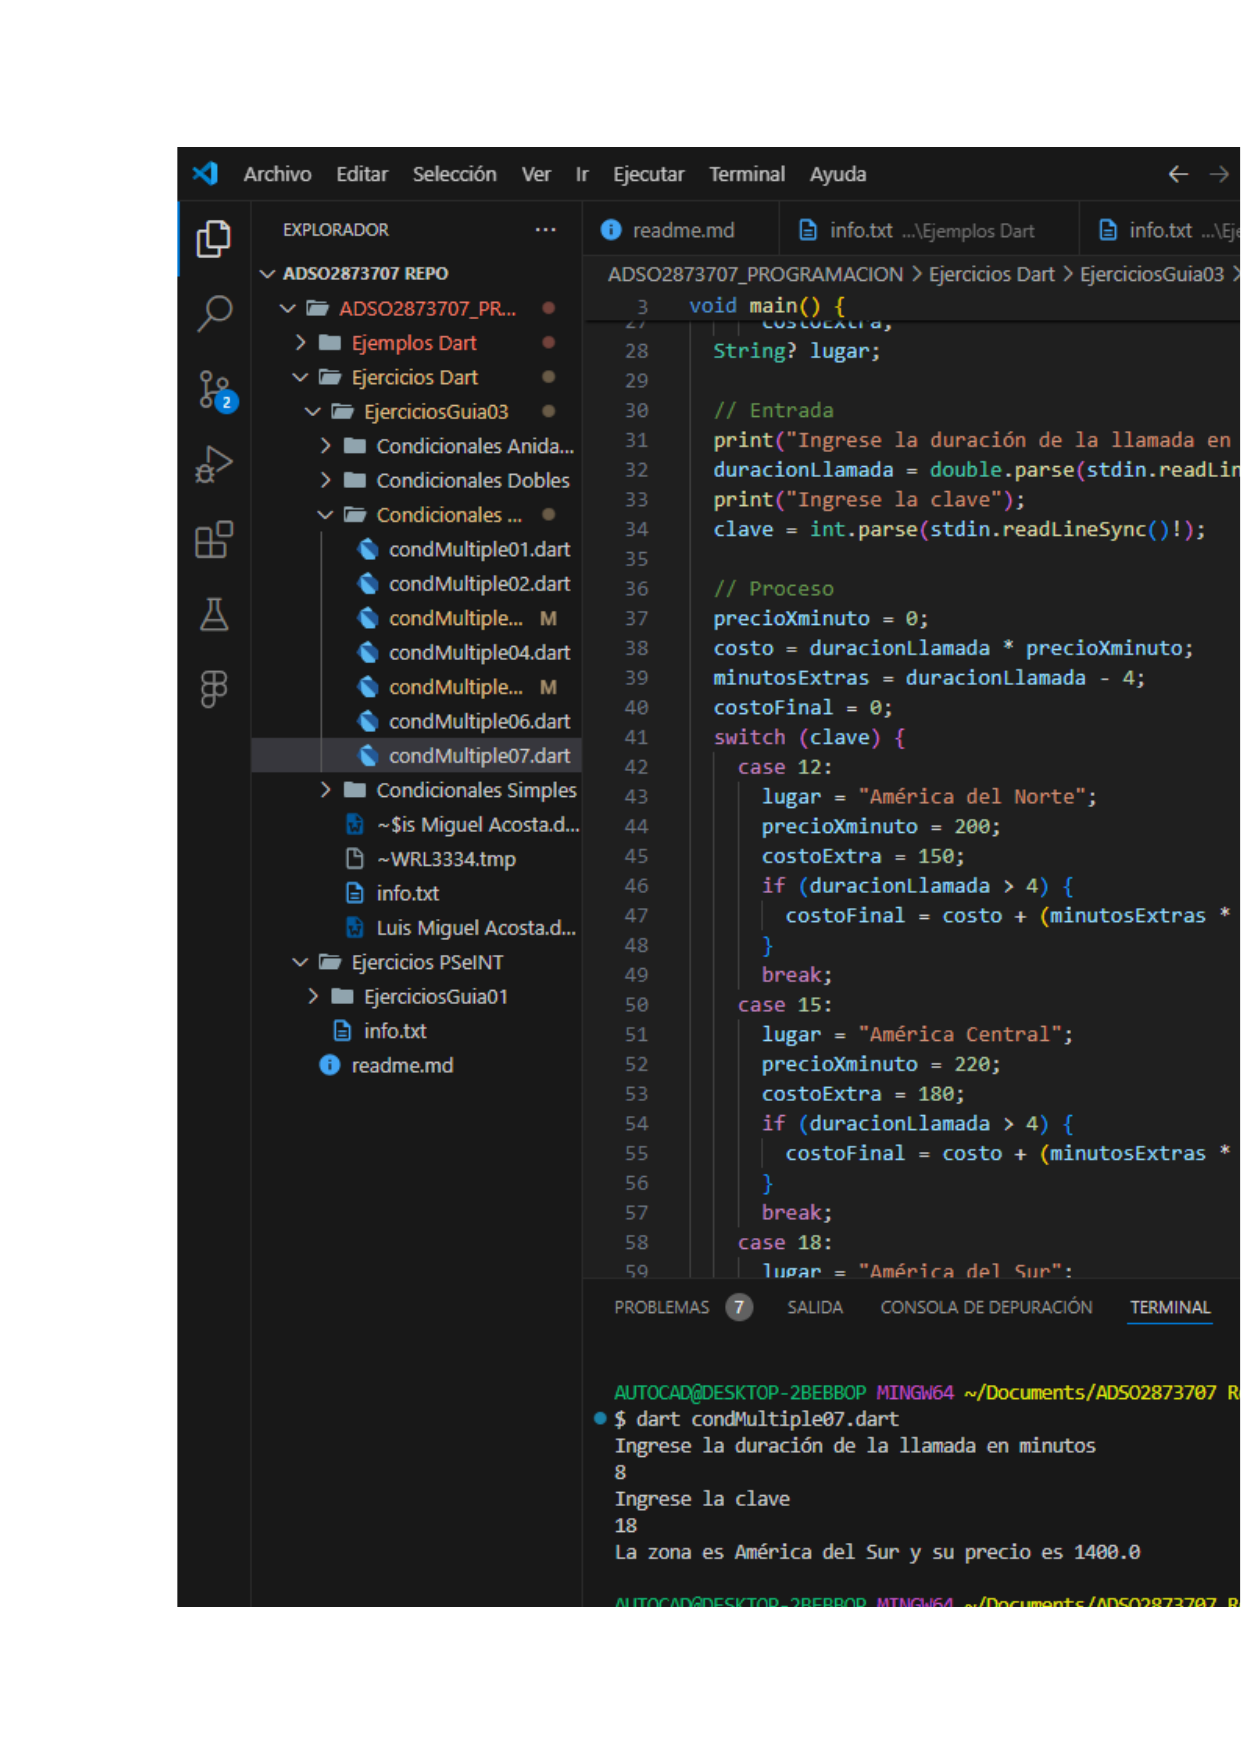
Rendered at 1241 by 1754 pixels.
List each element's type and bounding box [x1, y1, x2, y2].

picture [177, 147, 1241, 1607]
